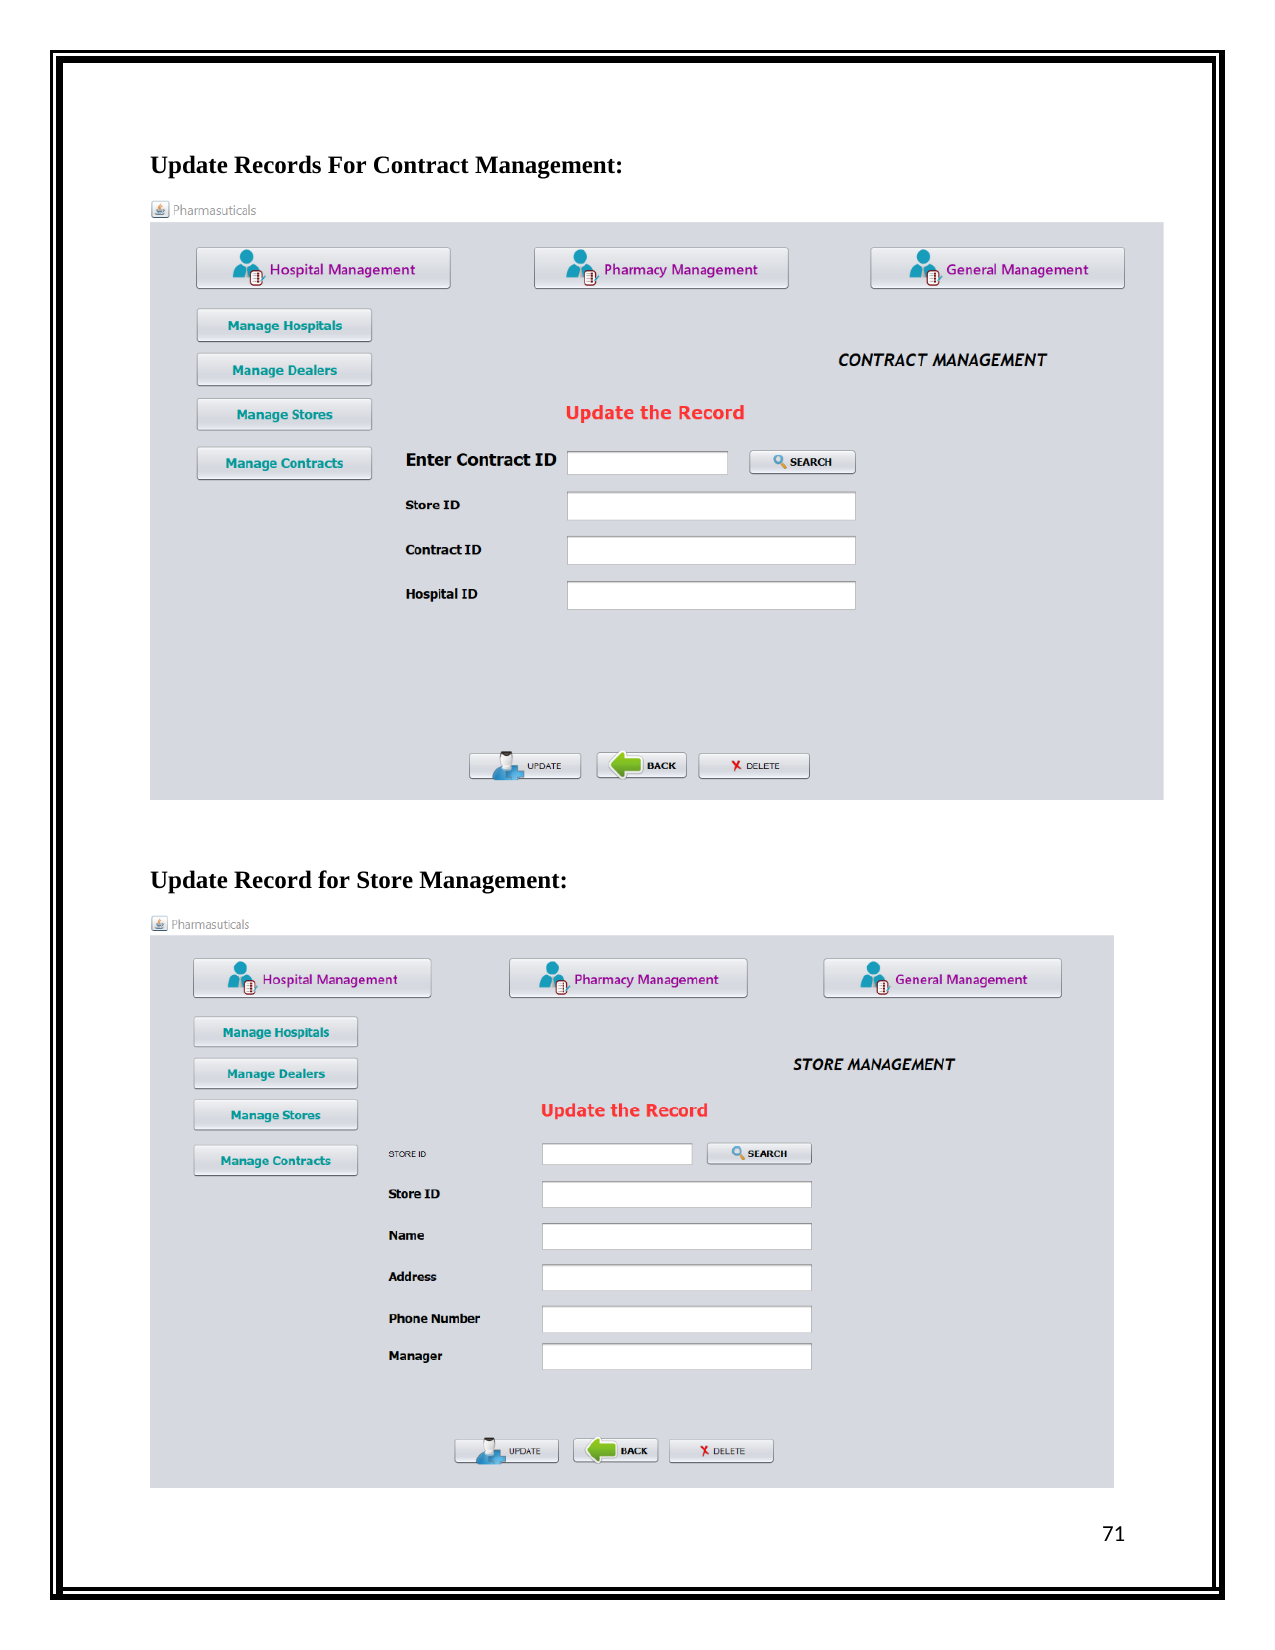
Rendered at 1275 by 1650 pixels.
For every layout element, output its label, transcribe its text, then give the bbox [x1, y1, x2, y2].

text Update Records For Contract Management: [150, 150, 1125, 179]
text Update Record for Store Management: [150, 865, 1125, 894]
picture [150, 912, 1114, 1488]
picture [150, 197, 1164, 800]
